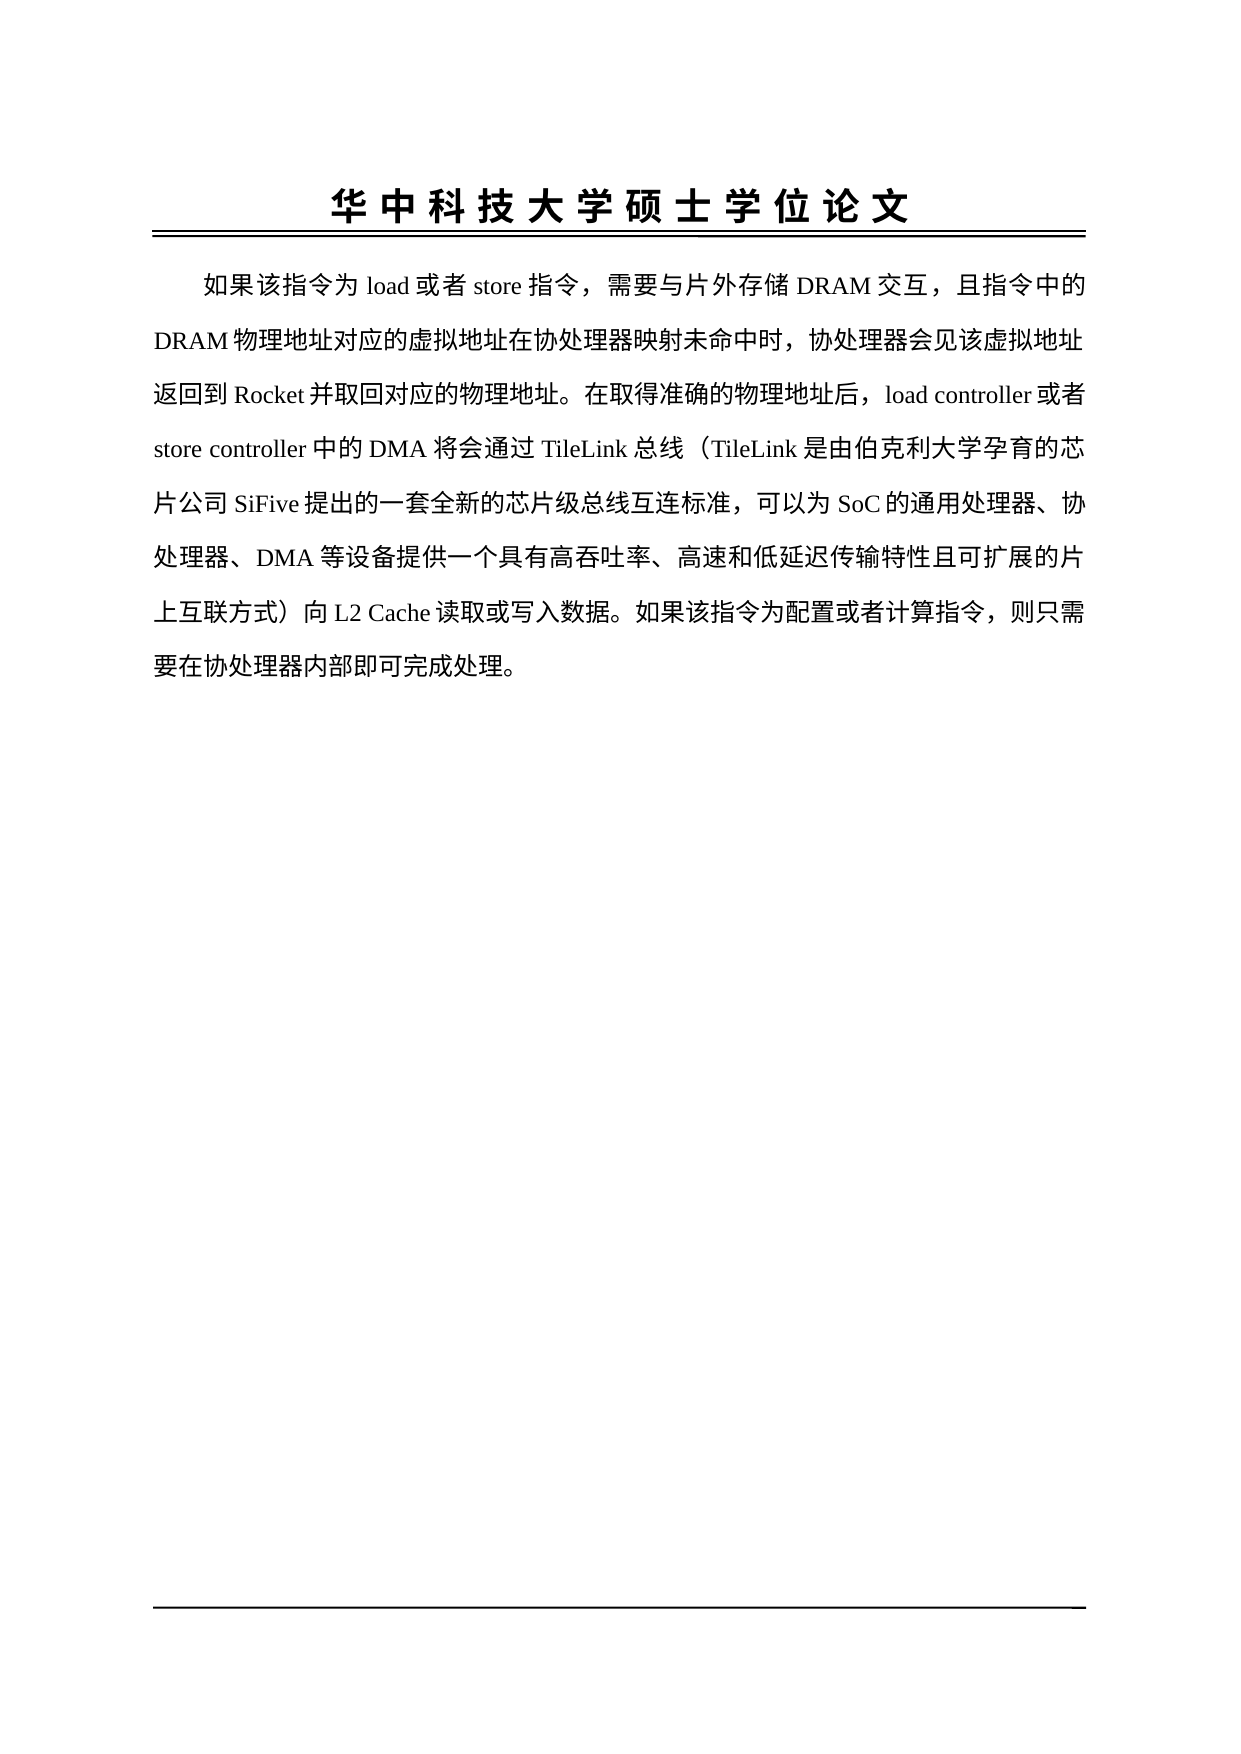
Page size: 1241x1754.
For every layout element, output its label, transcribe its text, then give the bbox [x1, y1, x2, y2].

text 如果该指令为load或者store指令，需要与片外存储DRAM交互，且指令中的DRAM物理地址对应的虚拟地址在协处理器映射未命中时，协处理器会见该虚拟地址返回到Rocket并取回对应的物理地址。在取得准确的物理地址后，load controller或者store controller中的DMA将会通过TileLink总线（TileLink是由伯克利大学孕育的芯片公司SiFive提出的一套全新的芯片级总线互连标准，可以为SoC的通用处理器、协处理器、DMA等设备提供一个具有高吞吐率、高速和低延迟传输特性且可扩展的片上互联方式）向L2 Cache读取或写入数据。如果该指令为配置或者计算指令，则只需要在协处理器内部即可完成处理。 [153, 266, 1087, 683]
